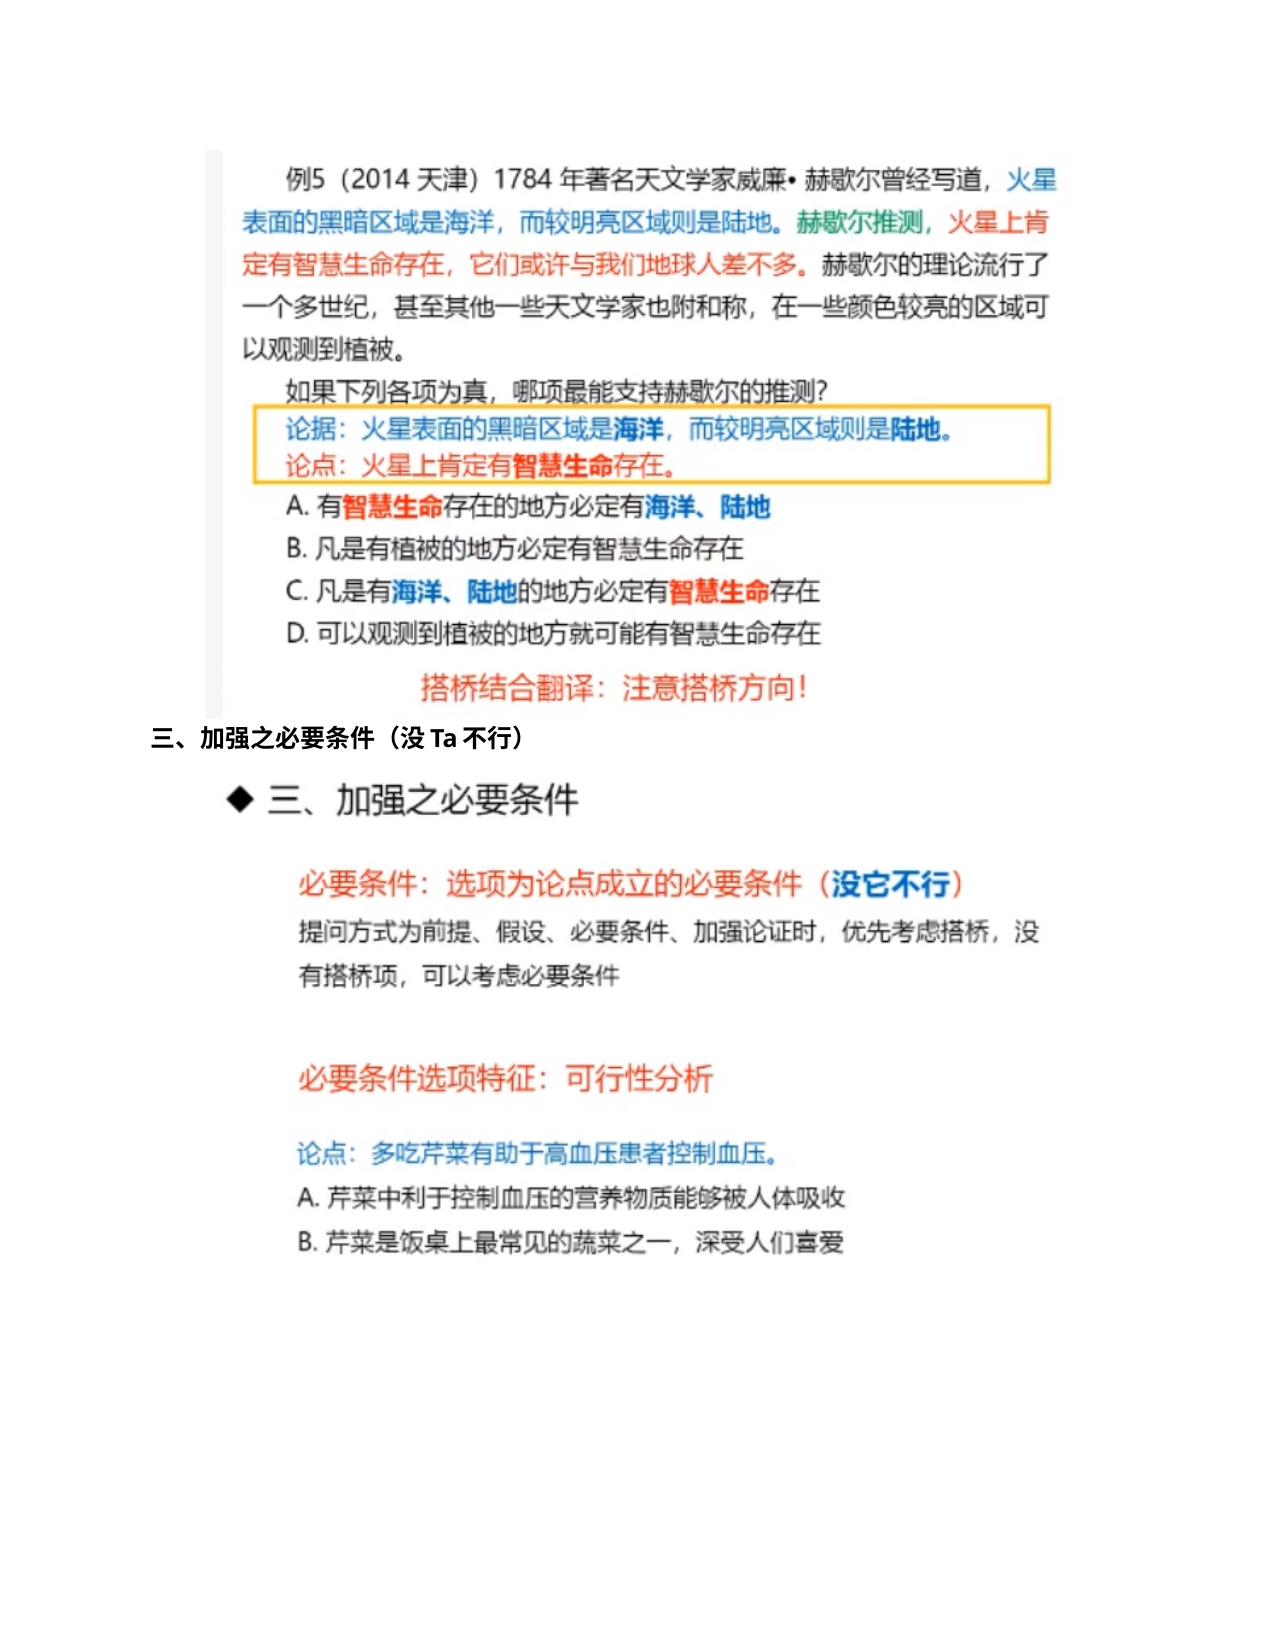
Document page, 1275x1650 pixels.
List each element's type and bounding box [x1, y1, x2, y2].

picture [205, 754, 1070, 1311]
picture [205, 150, 1070, 719]
